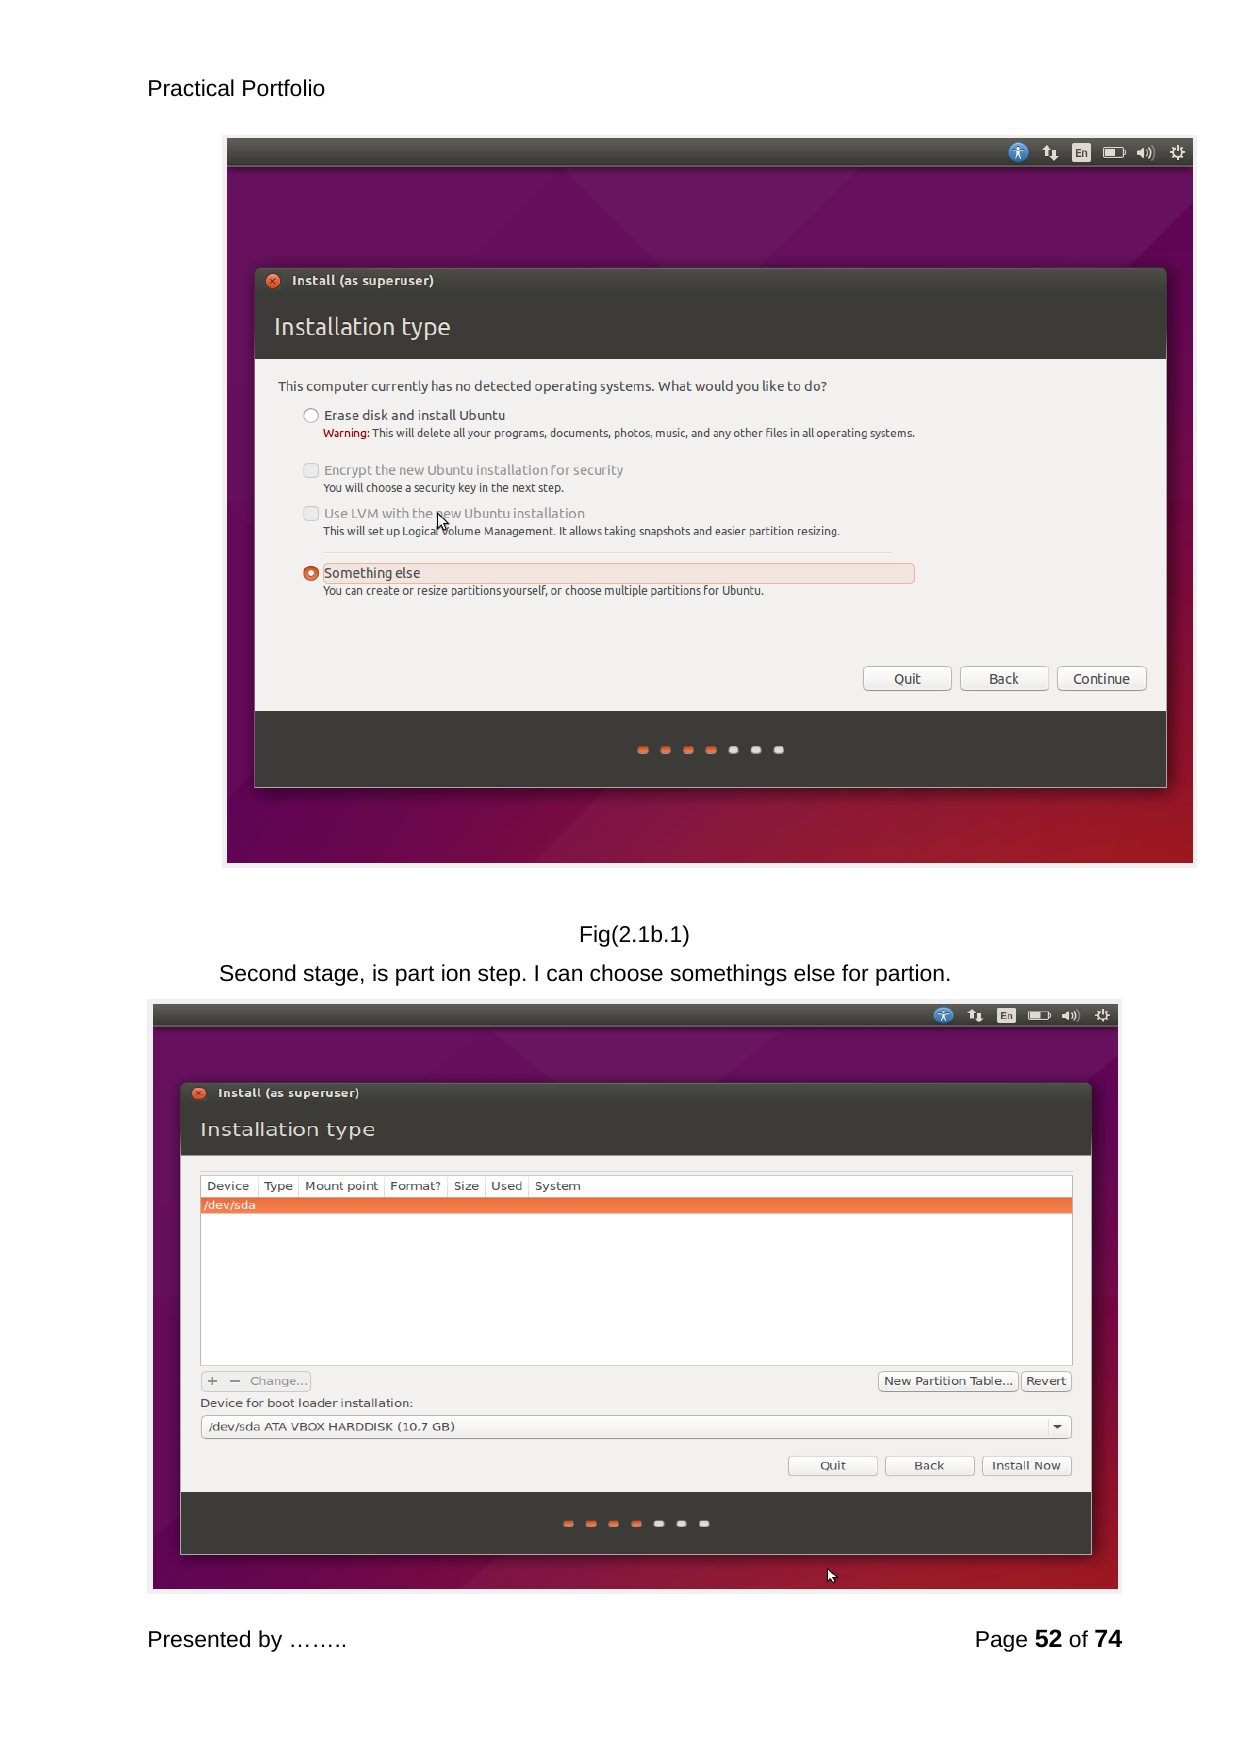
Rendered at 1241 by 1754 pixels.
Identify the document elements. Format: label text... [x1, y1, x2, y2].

picture [147, 999, 1122, 1594]
picture [222, 135, 1197, 868]
text Second stage, is part ion step. I can choose somethings else for partion. [147, 960, 1122, 986]
text Fig(2.1b.1) [147, 921, 1122, 947]
